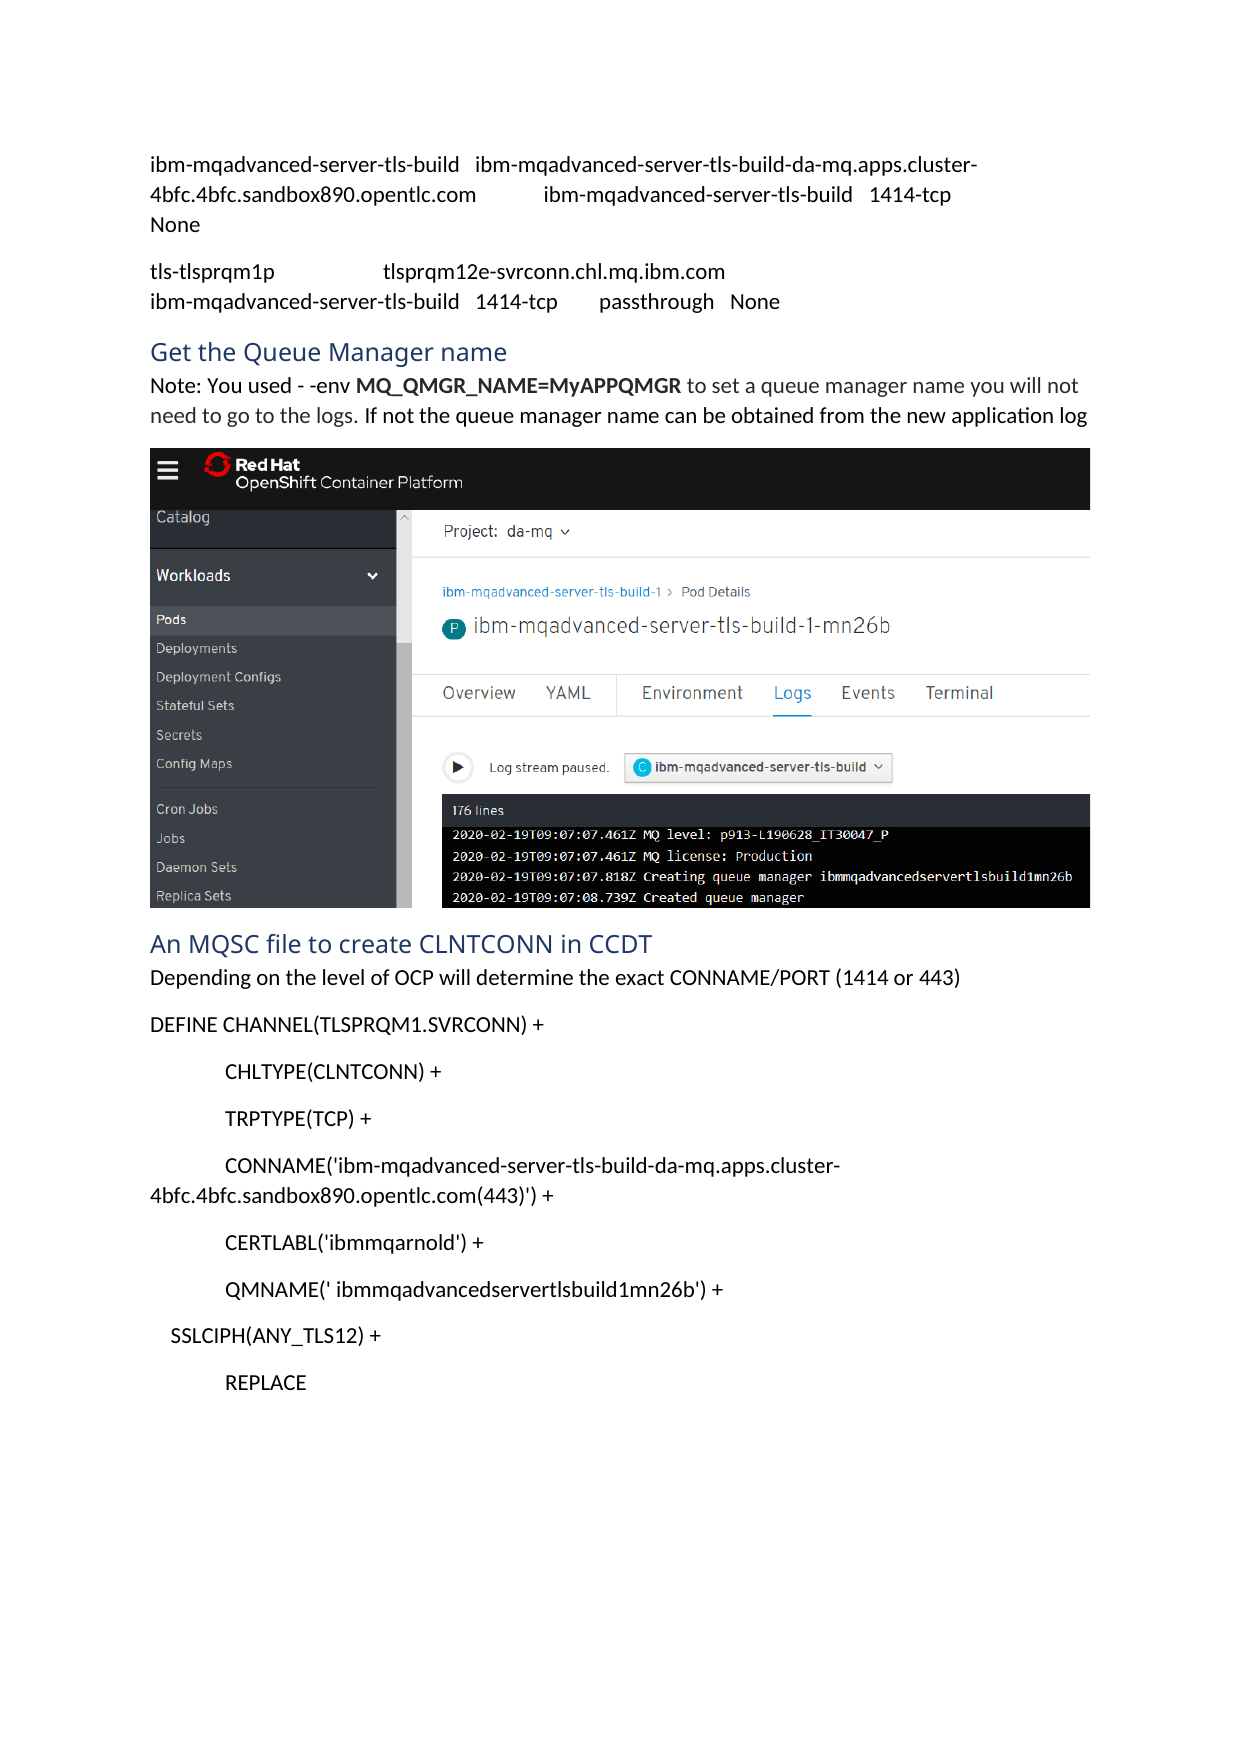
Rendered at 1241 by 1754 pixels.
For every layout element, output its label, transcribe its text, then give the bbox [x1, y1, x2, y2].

text DEFINE CHANNEL(TLSPRQM1.SVRCONN) + [150, 1010, 1090, 1038]
text TRPTYPE(TCP) + [150, 1104, 1090, 1132]
text Depending on the level of OCP will determine the exact CONNAME/PORT (1414 or 443) [150, 963, 1090, 991]
text QMNAME(' ibmmqadvancedservertlsbuild1mn26b') + [150, 1275, 1090, 1303]
picture [150, 448, 1091, 908]
text REPLACE [150, 1368, 1090, 1396]
text CERTLABL('ibmmqarnold') + [150, 1228, 1090, 1256]
text tls-tlsprqm1p tlsprqm12e-svrconn.chl.mq.ibm.com ibm-mqadvanced-server-tls-build 1414-tcp passthrough None [150, 257, 1090, 316]
text Note: You used - -env MQ_QMGR_NAME=MyAPPQMGR to set a queue manager name you will not need to go to the logs. If not the queue manager name can be obtained from the new application log [150, 371, 1090, 429]
subtitle Get the Queue Manager name [150, 334, 1090, 368]
text ibm-mqadvanced-server-tls-build ibm-mqadvanced-server-tls-build-da-mq.apps.cluster-4bfc.4bfc.sandbox890.opentlc.com ibm-mqadvanced-server-tls-build 1414-tcp None [150, 150, 1090, 238]
text CHLTYPE(CLNTCONN) + [150, 1057, 1090, 1085]
text SSLCIPH(ANY_TLS12) + [150, 1322, 1090, 1349]
subtitle An MQSC file to create CLNTCONN in CCDT [150, 926, 1090, 961]
text CONNAME('ibm-mqadvanced-server-tls-build-da-mq.apps.cluster-4bfc.4bfc.sandbox890.opentlc.com(443)') + [150, 1151, 1090, 1209]
